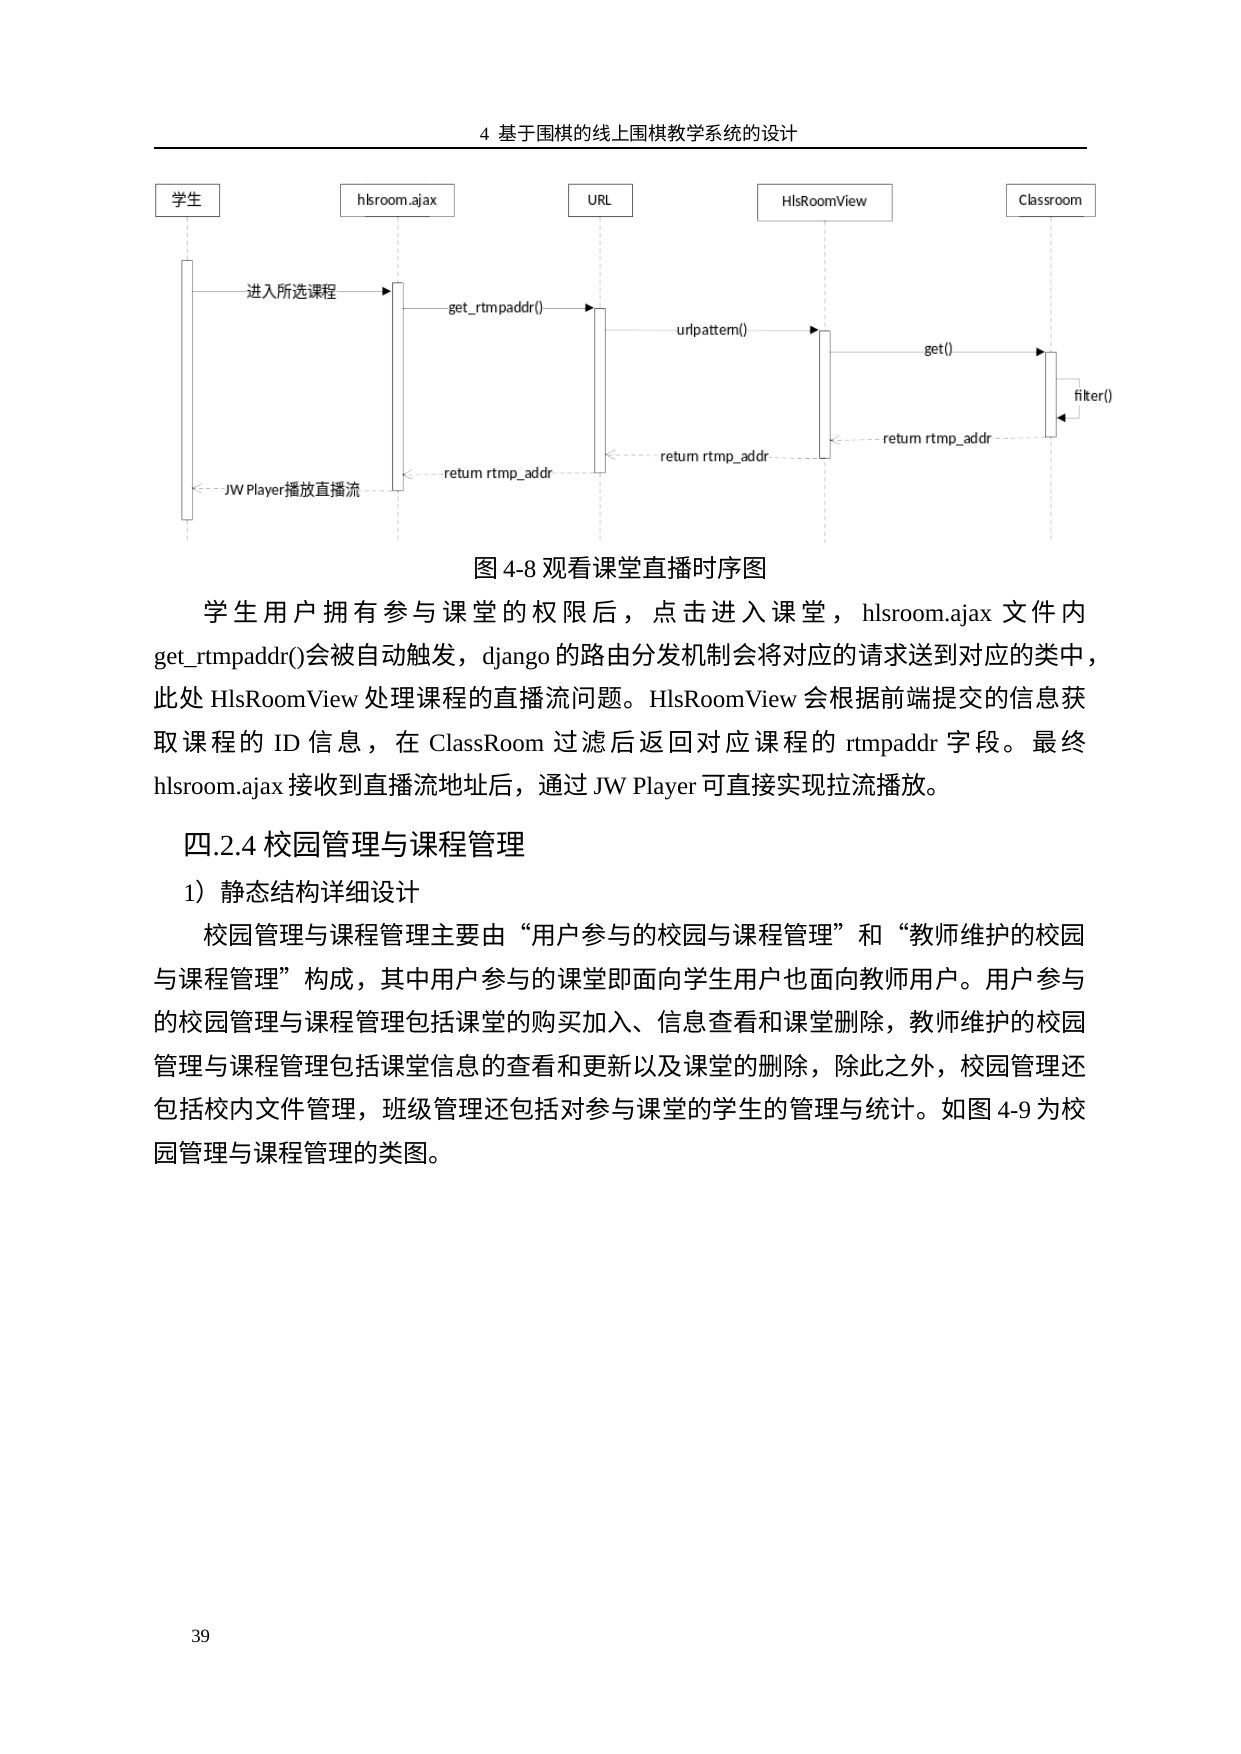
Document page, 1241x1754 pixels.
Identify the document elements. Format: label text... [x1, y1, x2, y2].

text 图4-8 观看课堂直播时序图 [153, 548, 1087, 585]
text 校园管理与课程管理主要由“用户参与的校园与课程管理”和“教师维护的校园与课程管理”构成，其中用户参与的课堂即面向学生用户也面向教师用户。用户参与的校园管理与课程管理包括课堂的购买加入、信息查看和课堂删除，教师维护的校园管理与课程管理包括课堂信息的查看和更新以及课堂的删除，除此之外，校园管理还包括校内文件管理，班级管理还包括对参与课堂的学生的管理与统计。如图4-9为校园管理与课程管理的类图。 [153, 916, 1087, 1169]
text 学生用户拥有参与课堂的权限后，点击进入课堂，hlsroom.ajax文件内get_rtmpaddr()会被自动触发，django的路由分发机制会将对应的请求送到对应的类中，此处HlsRoomView处理课程的直播流问题。HlsRoomView会根据前端提交的信息获取课程的ID信息，在ClassRoom过滤后返回对应课程的rtmpaddr字段。最终hlsroom.ajax接收到直播流地址后，通过JW Player可直接实现拉流播放。 [153, 592, 1087, 802]
subtitle 校园管理与课程管理 [183, 822, 1087, 864]
subtitle 静态结构详细设计 [183, 872, 1087, 909]
